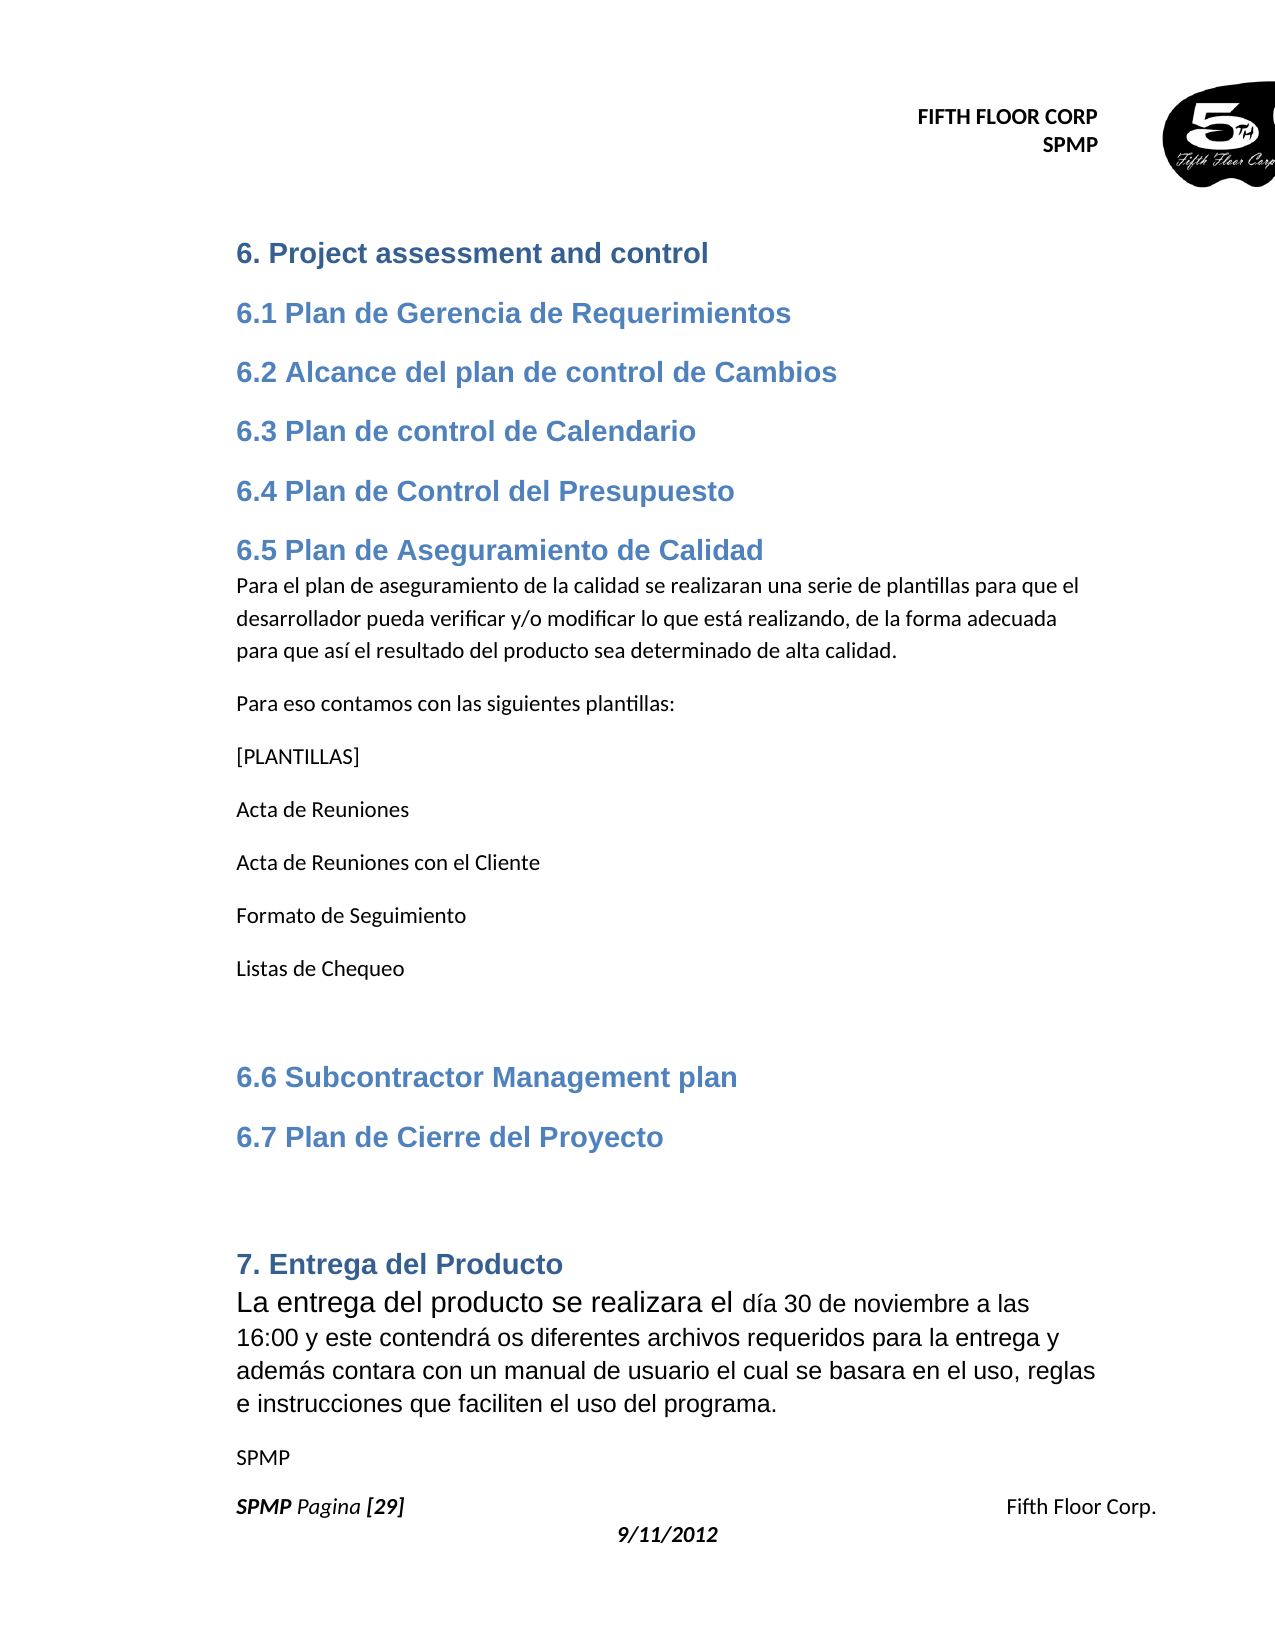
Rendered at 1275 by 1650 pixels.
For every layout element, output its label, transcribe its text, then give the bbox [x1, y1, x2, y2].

text Acta de Reuniones con el Cliente [236, 848, 1098, 876]
subtitle 6.3 Plan de control de Calendario [236, 414, 1098, 448]
text Acta de Reuniones [236, 795, 1098, 823]
text La entrega del producto se realizara el día 30 de noviembre a las 16:00 y este contendrá os diferentes archivos requeridos para la entrega y además contara con un manual de usuario el cual se basara en el uso, reglas e instrucciones que faciliten el uso del programa. [236, 1285, 1098, 1418]
subtitle 6.4 Plan de Control del Presupuesto [236, 474, 1098, 507]
subtitle 6.7 Plan de Cierre del Proyecto [236, 1119, 1098, 1153]
subtitle 6.1 Plan de Gerencia de Requerimientos [236, 296, 1098, 329]
text Formato de Seguimiento [236, 901, 1098, 929]
subtitle 7. Entrega del Producto [236, 1247, 1098, 1280]
picture [1156, 73, 1275, 196]
subtitle 6. Project assessment and control [236, 236, 1098, 270]
text SPMP [236, 1443, 1098, 1471]
text Para eso contamos con las siguientes plantillas: [236, 689, 1098, 717]
subtitle 6.6 Subcontractor Management plan [236, 1060, 1098, 1094]
text Para el plan de aseguramiento de la calidad se realizaran una serie de plantillas para que el desarrollador pueda verificar y/o modificar lo que está realizando, de la forma adecuada para que así el resultado del producto sea determinado de alta calidad. [236, 572, 1098, 664]
text [PLANTILLAS] [236, 742, 1098, 770]
subtitle 6.5 Plan de Aseguramiento de Calidad [236, 533, 1098, 567]
text Listas de Chequeo [236, 954, 1098, 982]
subtitle 6.2 Alcance del plan de control de Cambios [236, 355, 1098, 388]
